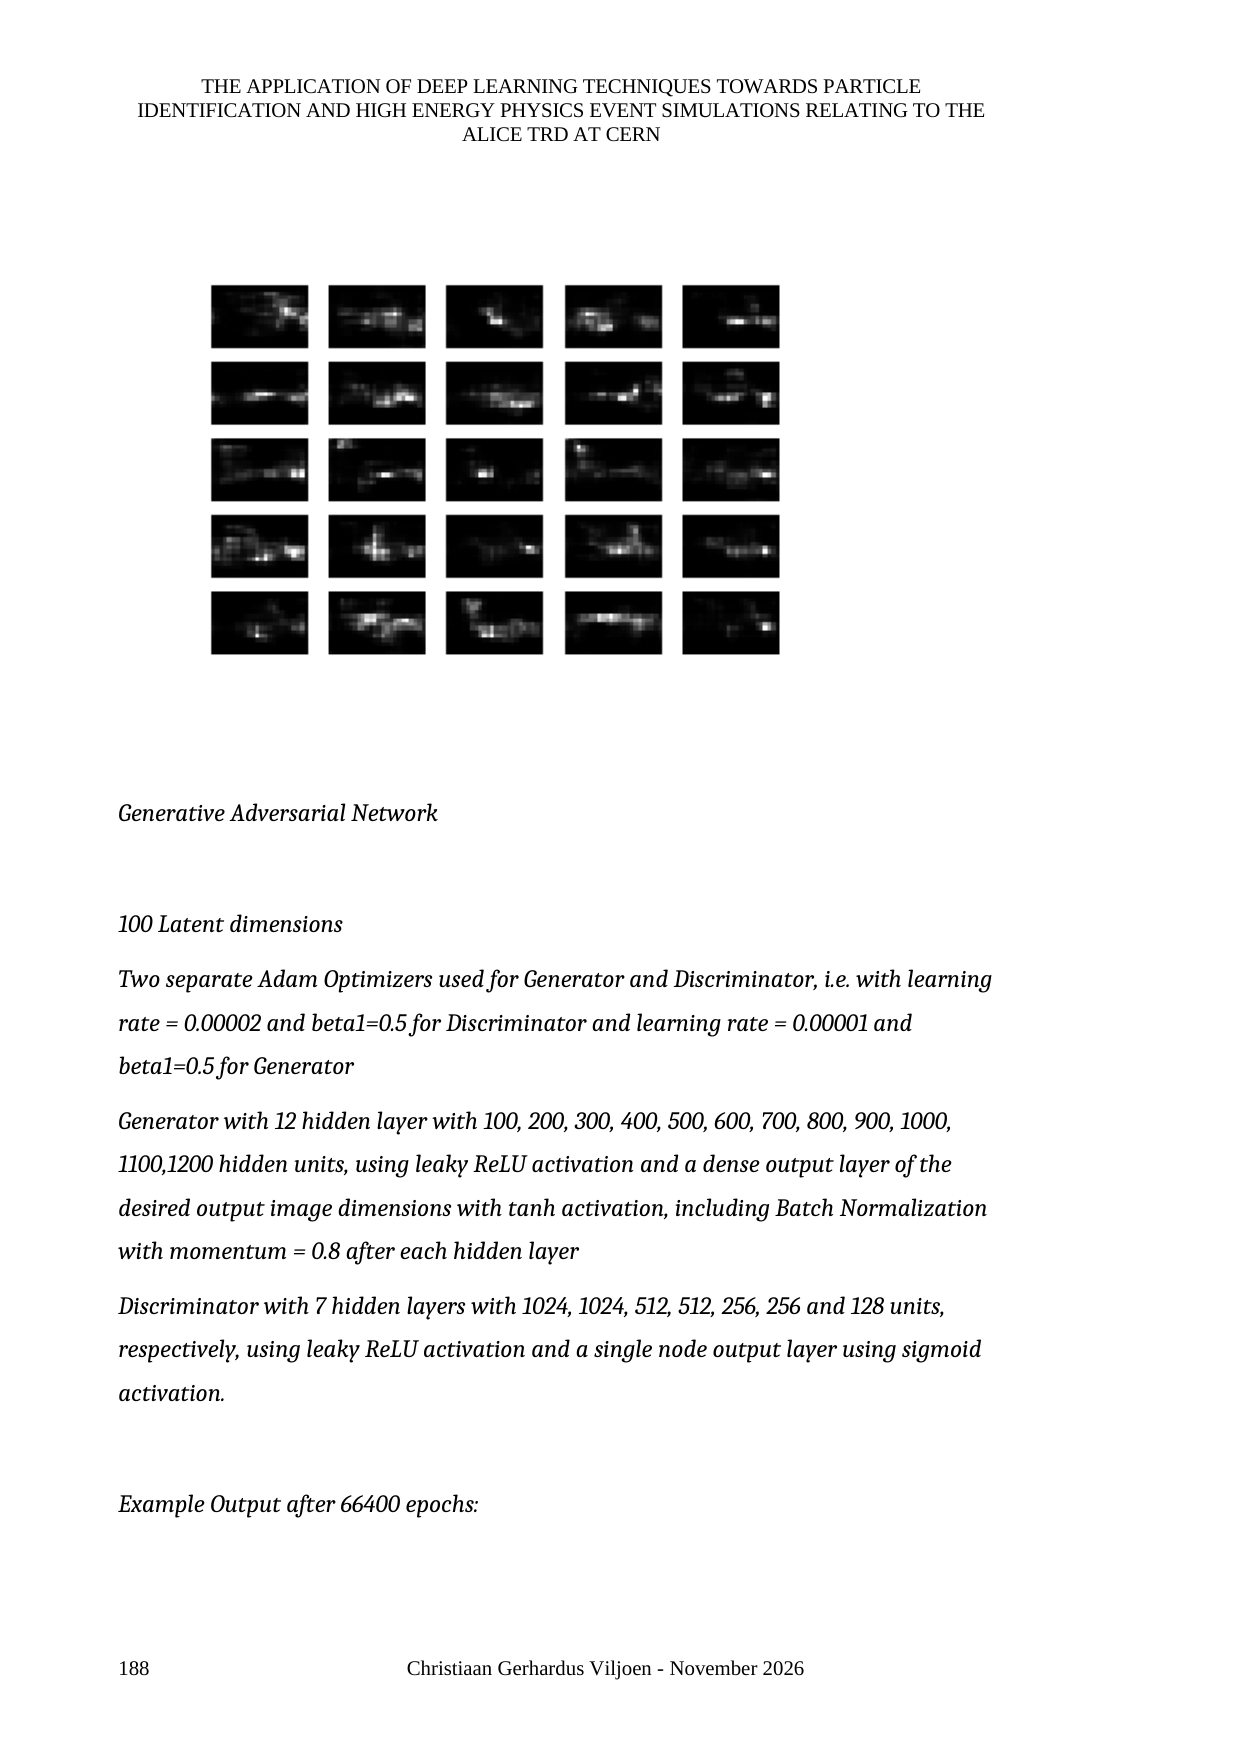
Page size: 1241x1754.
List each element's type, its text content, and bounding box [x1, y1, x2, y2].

text Generator with 12 hidden layer with 100, 200, 300, 400, 500, 600, 700, 800, 900, 1000, 1100,1200 hidden units, using leaky ReLU activation and a dense output layer of the desired output image dimensions with tanh activation, including Batch Normalization with momentum = 0.8 after each hidden layer [118, 1107, 1004, 1265]
text Discriminator with 7 hidden layers with 1024, 1024, 512, 512, 256, 256 and 128 units, respectively, using leaky ReLU activation and a single node output layer using sigmoid activation. [118, 1292, 1004, 1407]
text Example Output after 66400 epochs: [118, 1490, 1004, 1518]
text Two separate Adam Optimizers used for Generator and Discriminator, i.e. with learning rate = 0.00002 and beta1=0.5 for Discriminator and learning rate = 0.00001 and beta1=0.5 for Generator [118, 965, 1004, 1080]
picture [118, 226, 853, 716]
text 100 Latent dimensions [118, 910, 1004, 938]
text Generative Adversarial Network [118, 798, 1004, 827]
